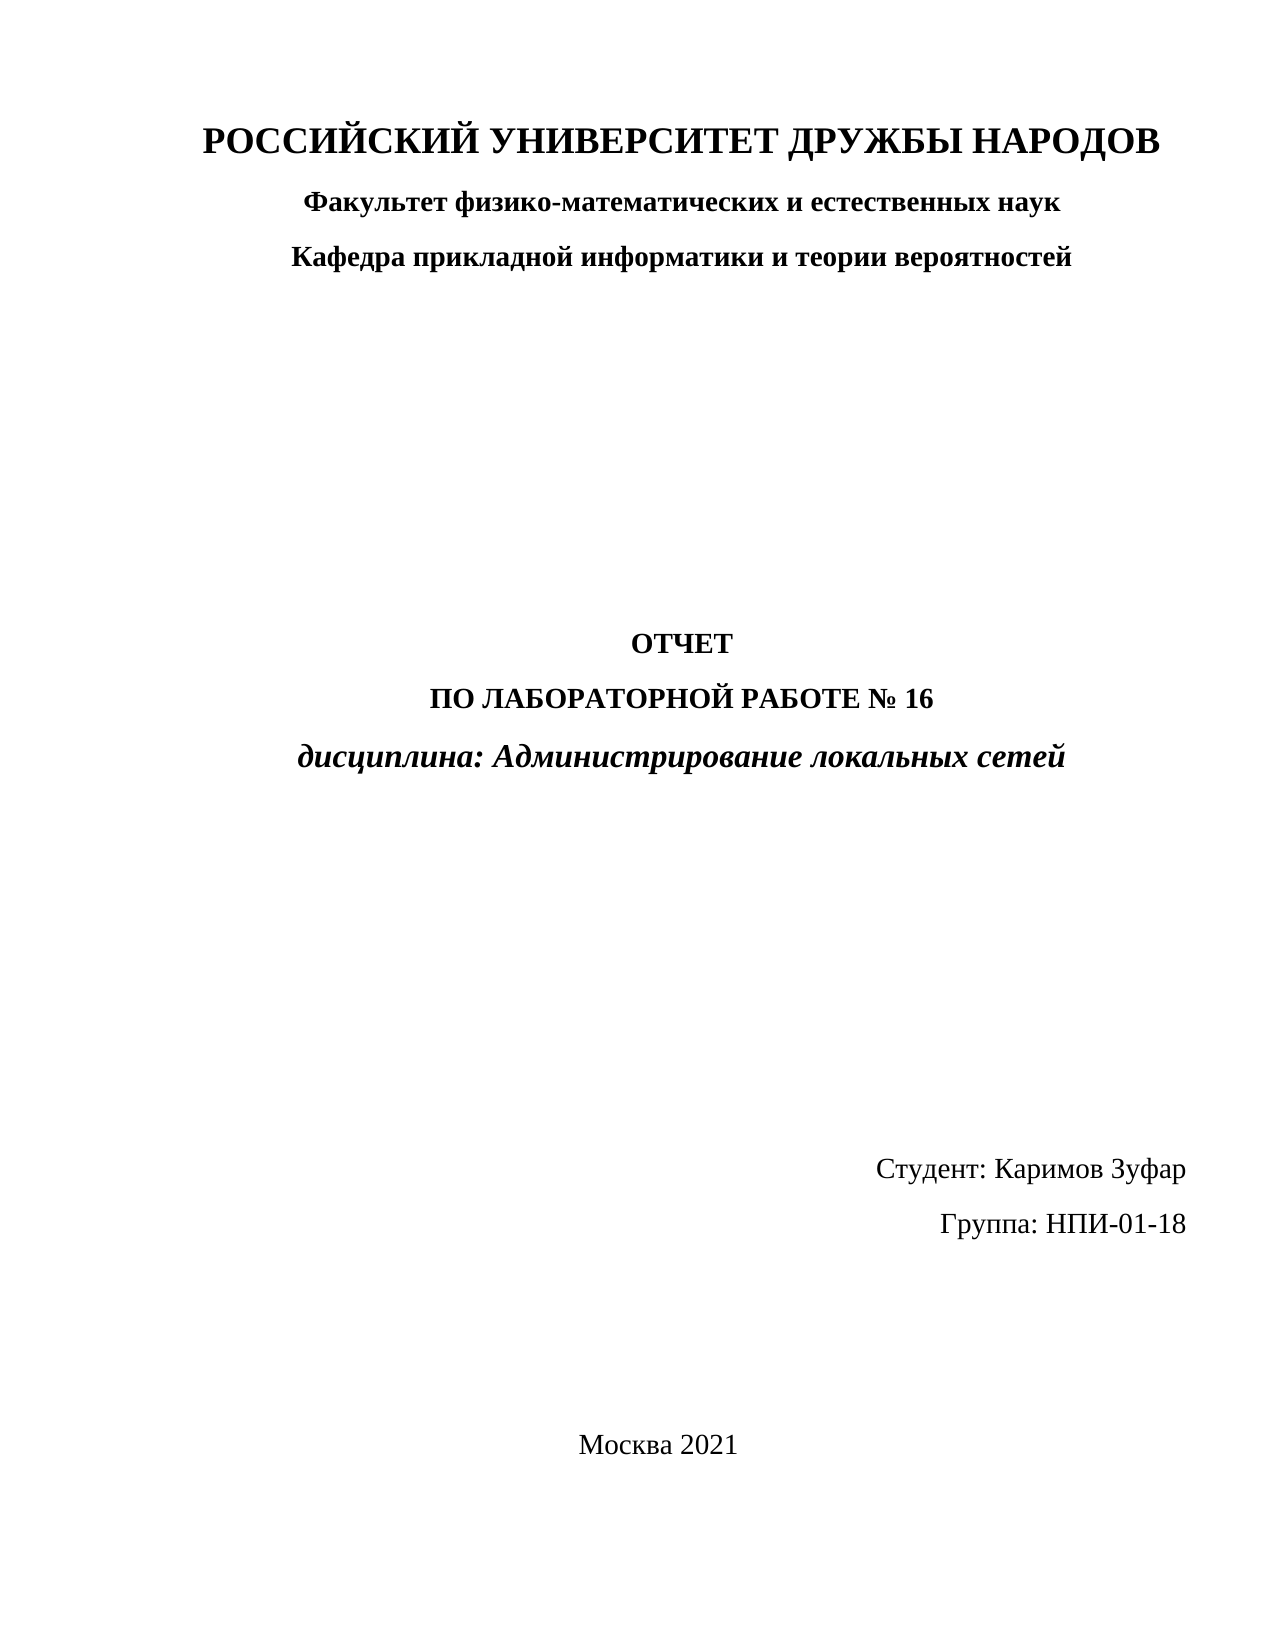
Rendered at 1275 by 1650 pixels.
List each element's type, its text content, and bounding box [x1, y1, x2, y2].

text Кафедра прикладной информатики и теории вероятностей [177, 239, 1186, 273]
text Факультет физико-математических и естественных наук [177, 184, 1186, 218]
text Москва 2021 [177, 1427, 1186, 1461]
text Студент: Каримов Зуфар [402, 1151, 1186, 1185]
text ПО ЛАБОРАТОРНОЙ РАБОТЕ № 16 [177, 681, 1186, 715]
text дисциплина: Администрирование локальных сетей [177, 736, 1186, 775]
text РОССИЙСКИЙ УНИВЕРСИТЕТ ДРУЖБЫ НАРОДОВ [177, 118, 1186, 161]
text ОТЧЕТ [177, 626, 1186, 659]
text Группа: НПИ-01-18 [402, 1206, 1186, 1240]
